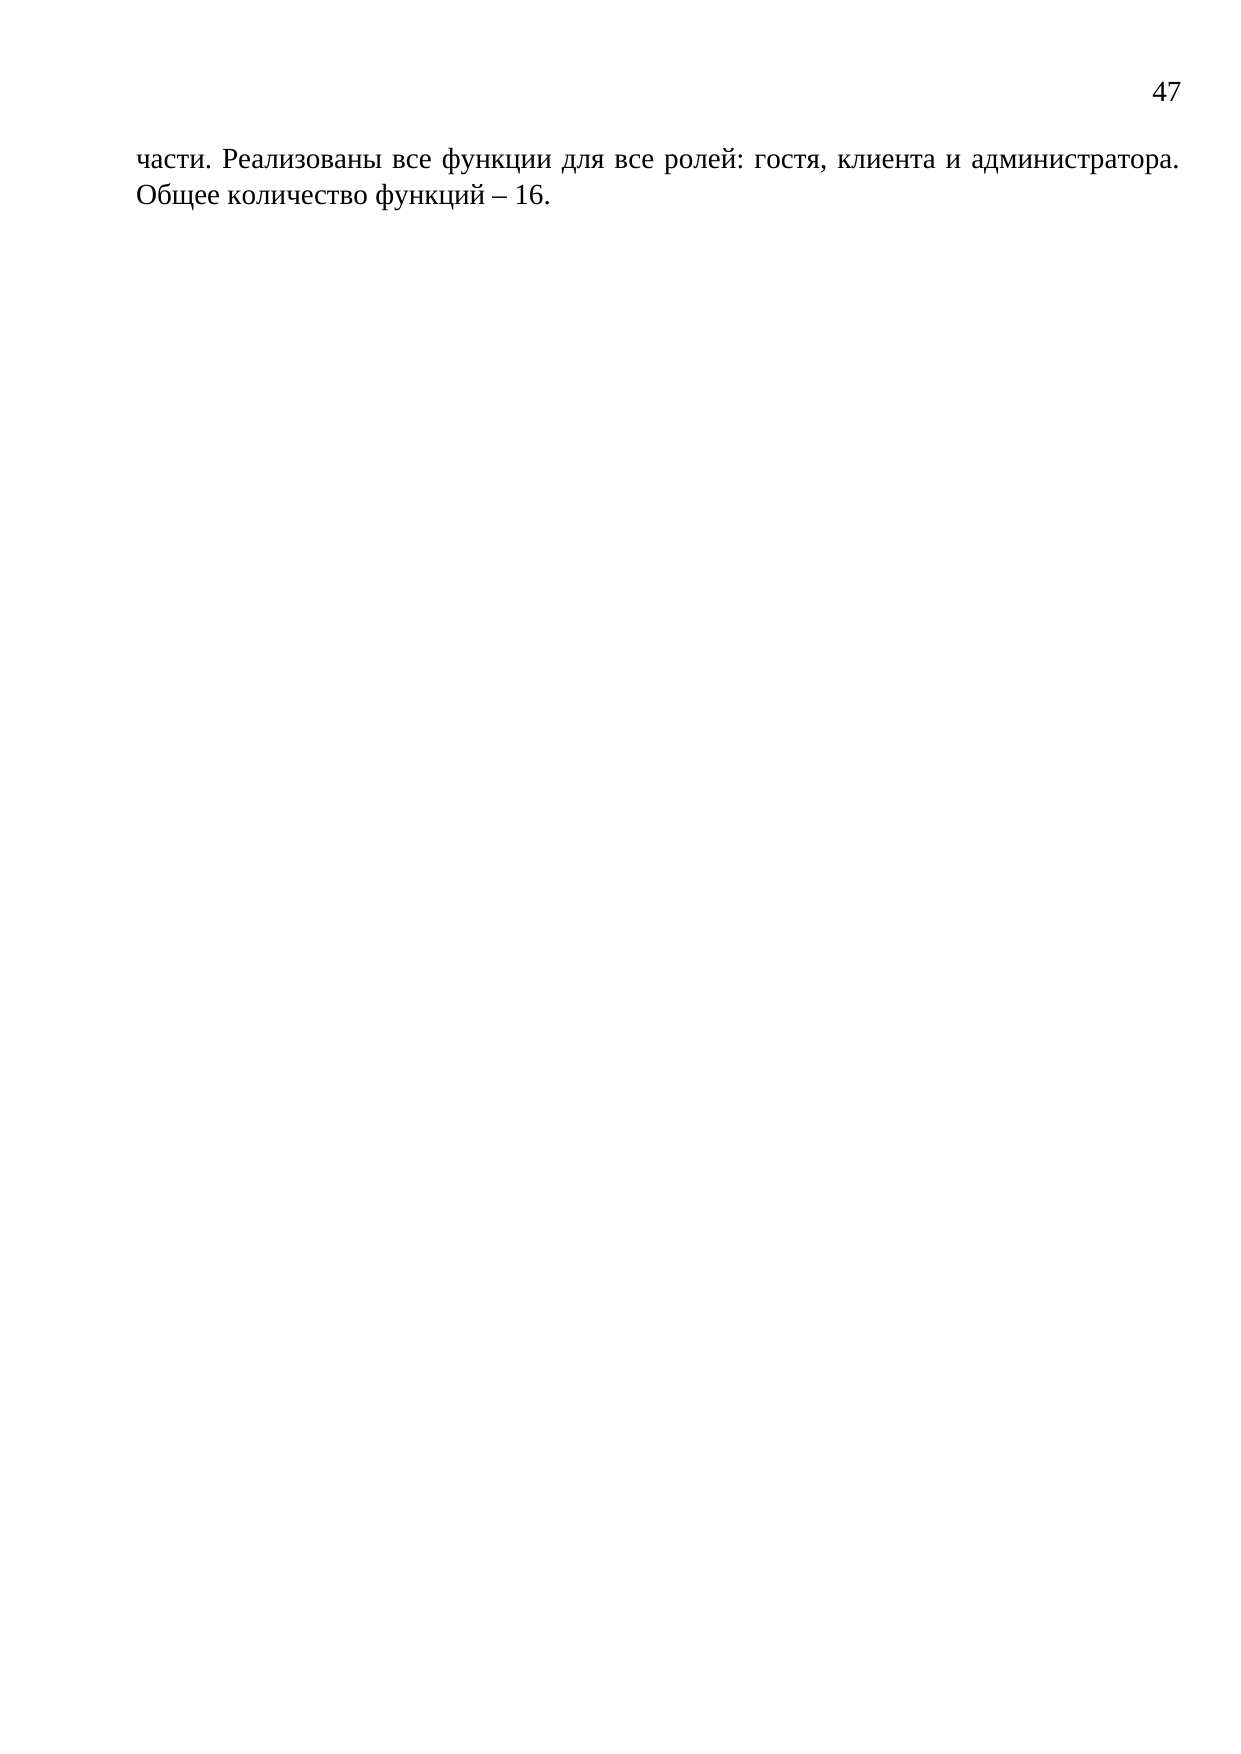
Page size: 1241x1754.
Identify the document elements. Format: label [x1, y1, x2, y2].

list [136, 141, 1181, 211]
